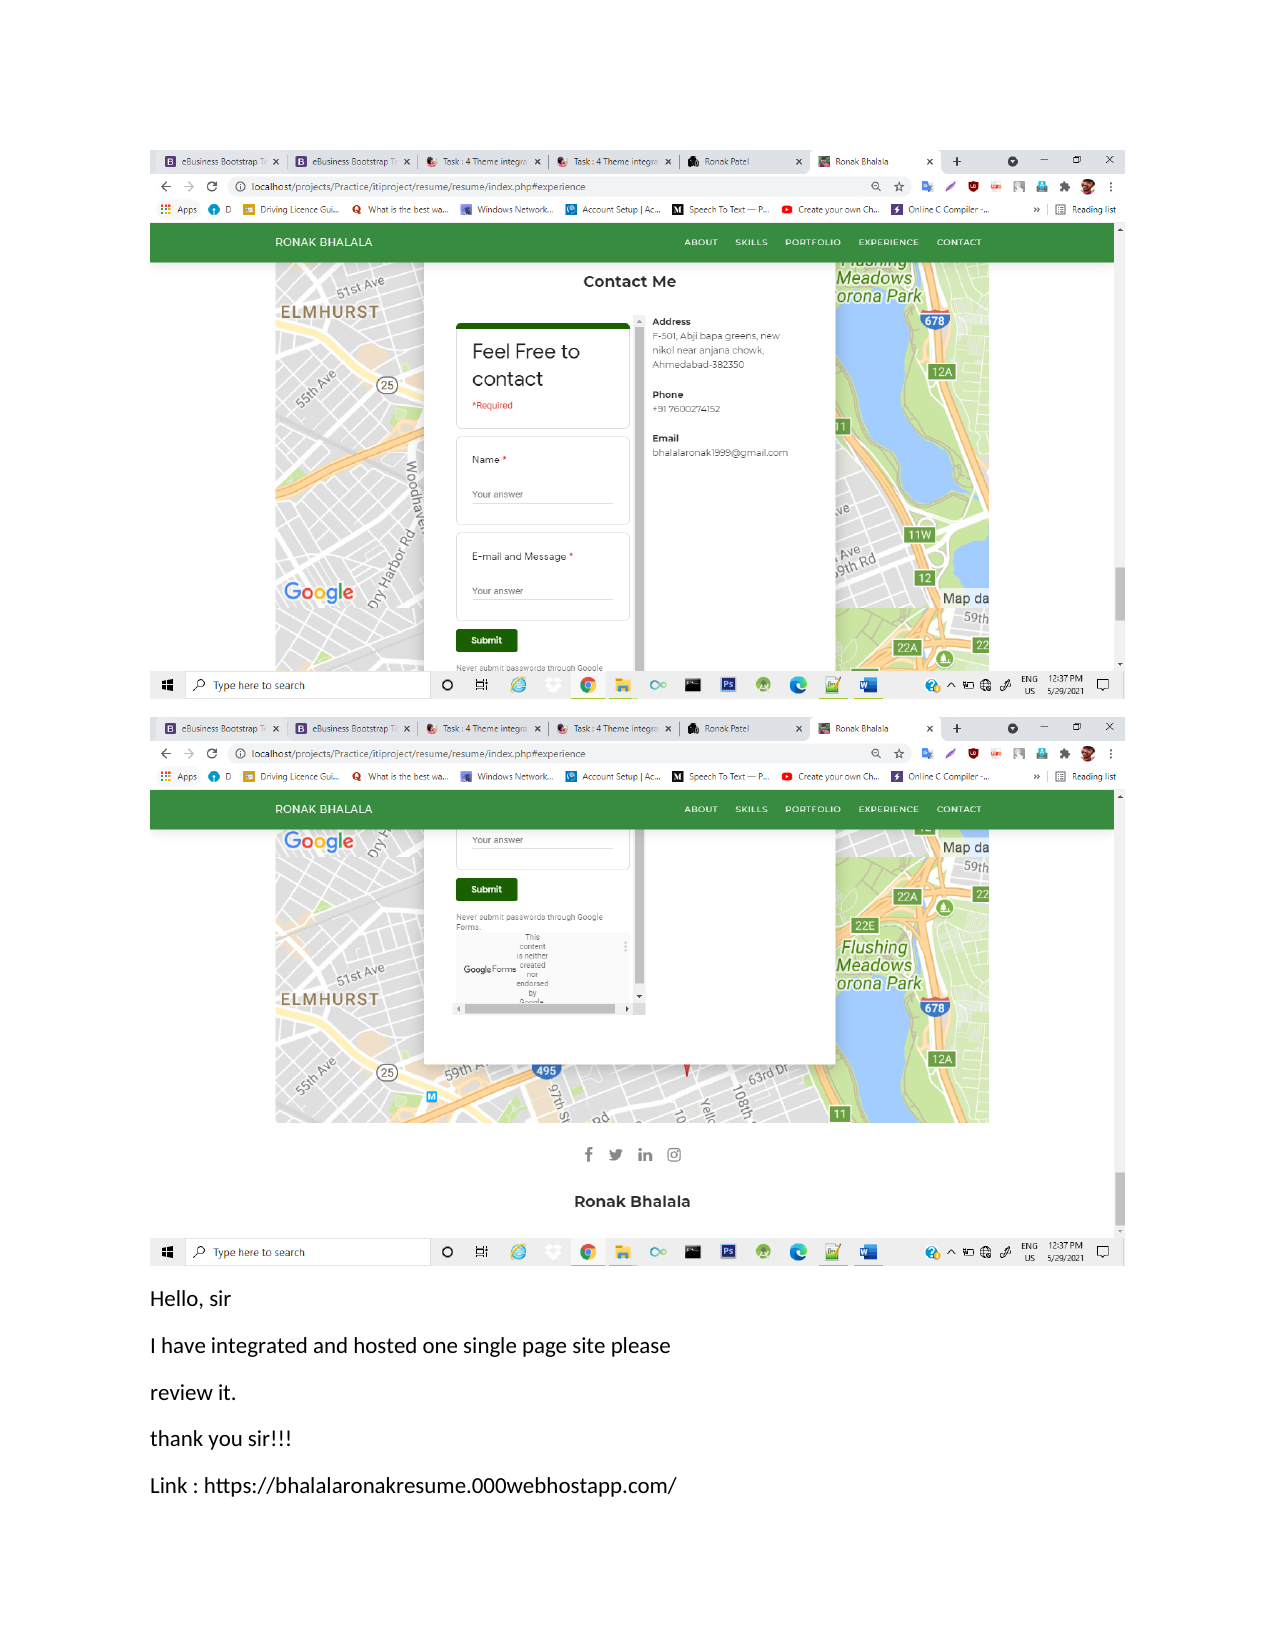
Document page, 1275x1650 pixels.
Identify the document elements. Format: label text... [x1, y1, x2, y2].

picture [150, 150, 1125, 699]
text I have integrated and hosted one single page site please [150, 1331, 1125, 1359]
text thank you sir!!! [150, 1424, 1125, 1453]
text Link : https://bhalalaronakresume.000webhostapp.com/ [150, 1471, 1125, 1499]
text review it. [150, 1378, 1125, 1406]
picture [150, 717, 1125, 1266]
text Hello, sir [150, 1284, 1125, 1312]
